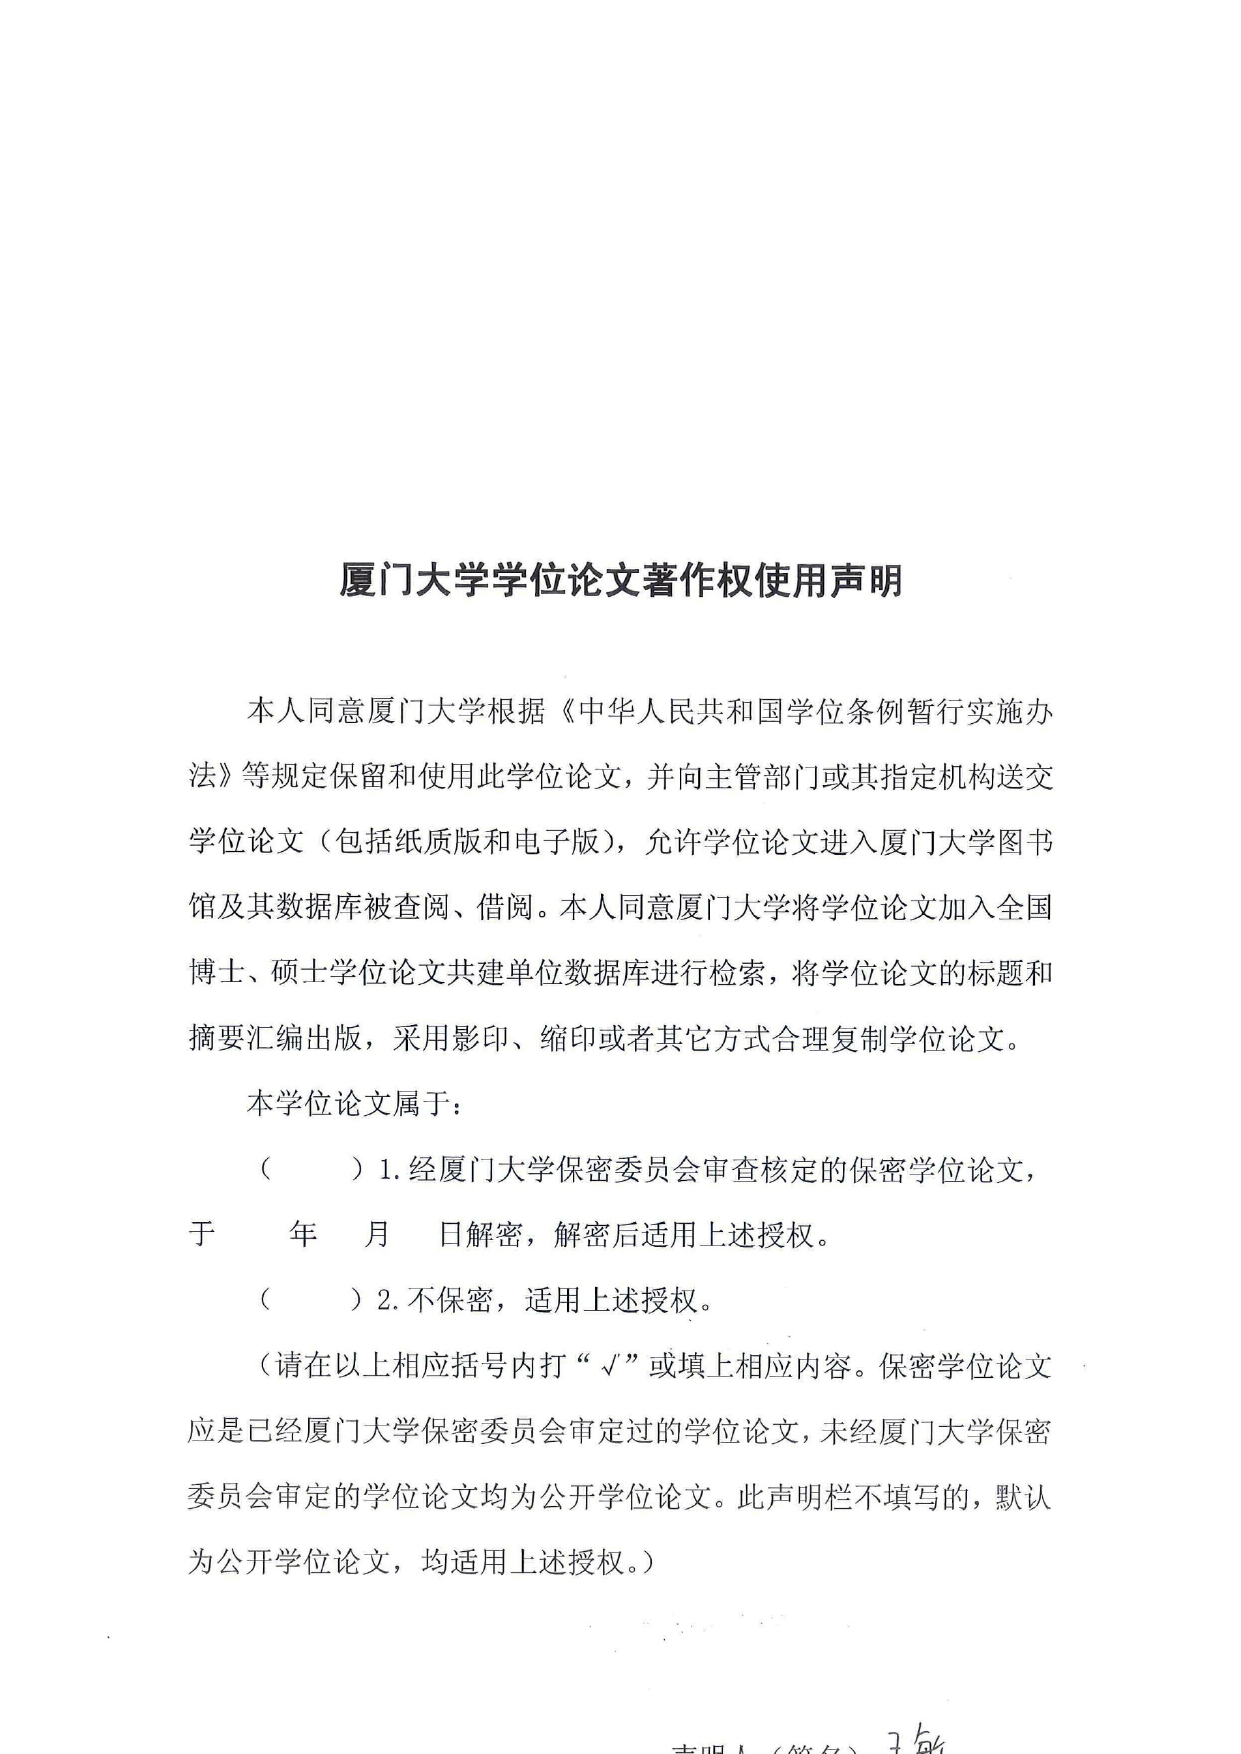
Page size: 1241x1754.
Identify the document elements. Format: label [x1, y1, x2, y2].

picture [0, 338, 1239, 1754]
